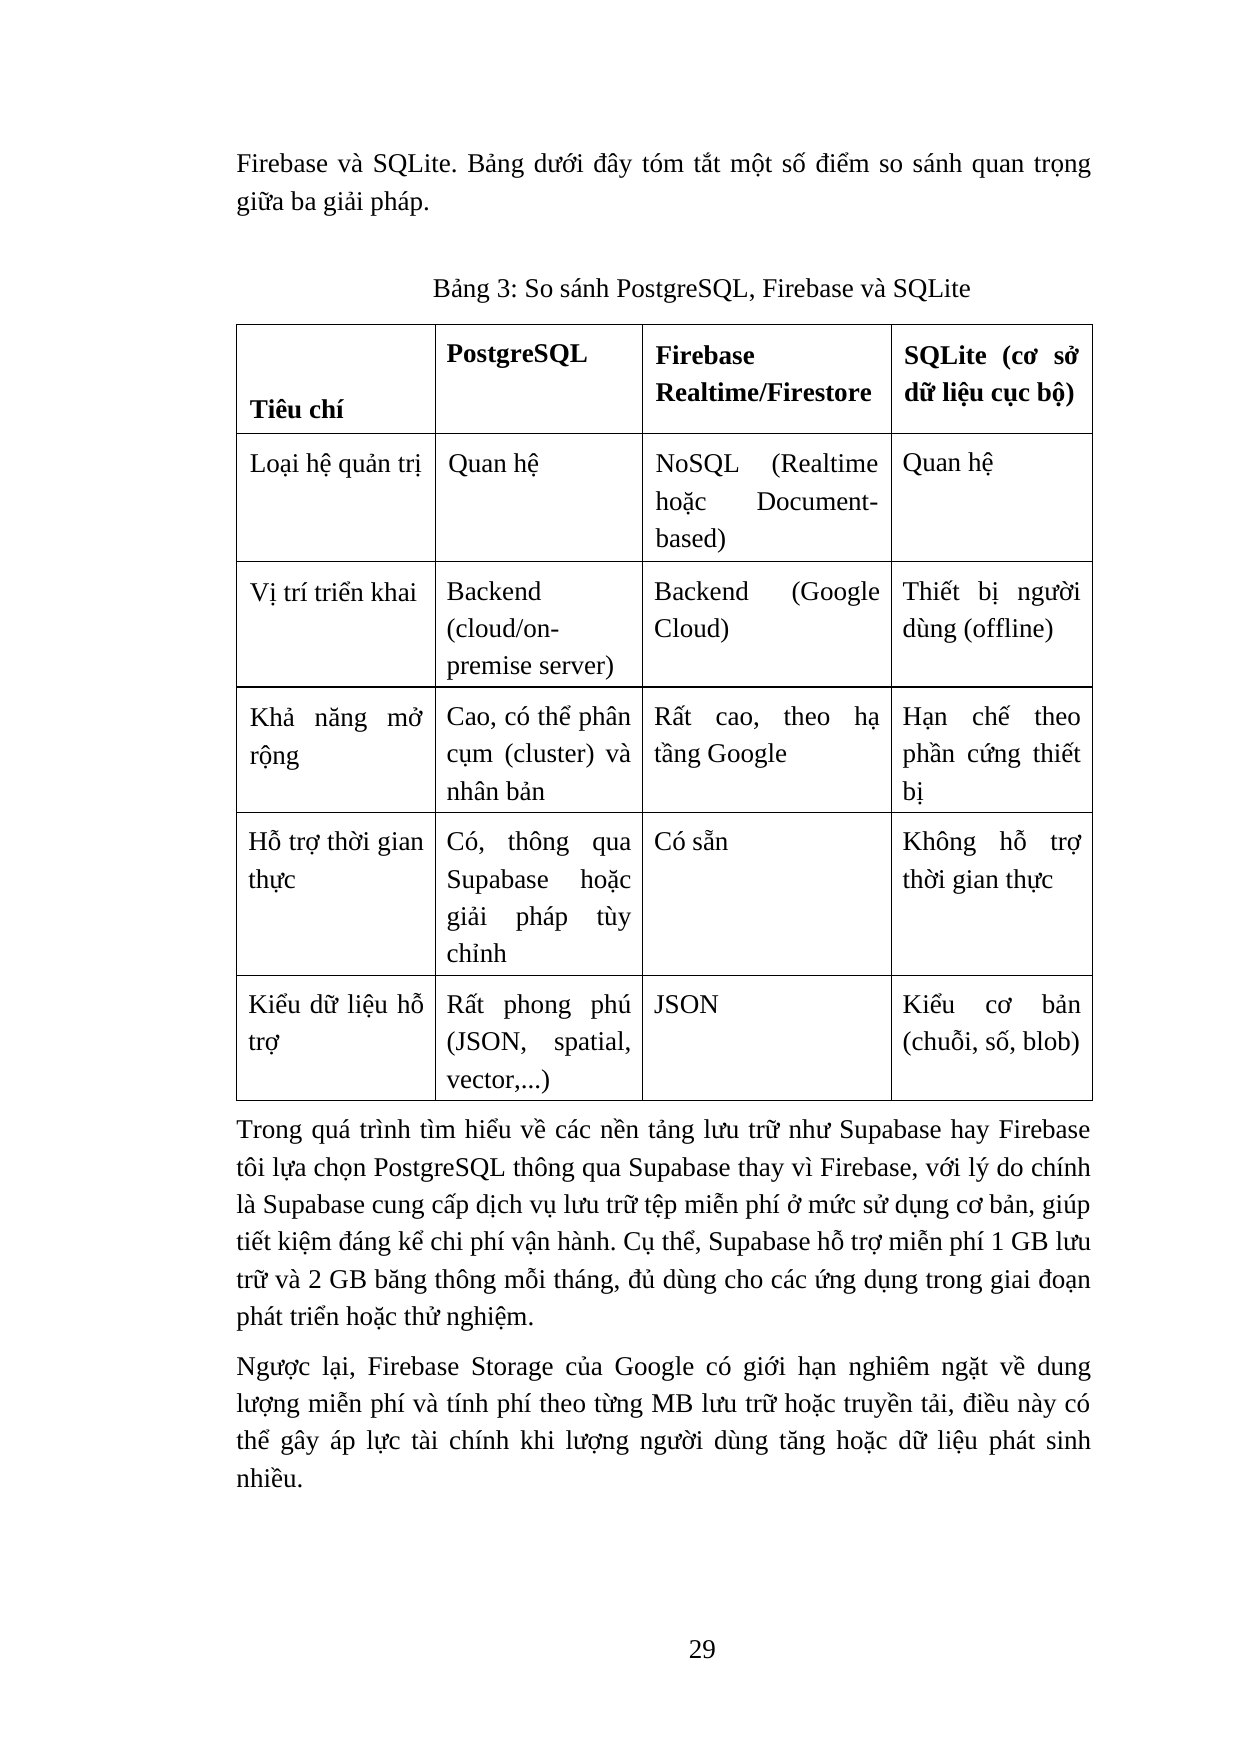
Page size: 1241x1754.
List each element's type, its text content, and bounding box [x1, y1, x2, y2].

text Trong quá trình tìm hiểu về các nền tảng lưu trữ như Supabase hay Firebase tôi lựa chọn PostgreSQL thông qua Supabase thay vì Firebase, với lý do chính là Supabase cung cấp dịch vụ lưu trữ tệp miễn phí ở mức sử dụng cơ bản, giúp tiết kiệm đáng kể chi phí vận hành. Cụ thể, Supabase hỗ trợ miễn phí 1 GB lưu trữ và 2 GB băng thông mỗi tháng, đủ dùng cho các ứng dụng trong giai đoạn phát triển hoặc thử nghiệm. [236, 1113, 1093, 1331]
table_cell Hỗ trợ thời gian thực [237, 813, 435, 974]
table_cell Quan hệ [892, 434, 1092, 561]
table_cell [237, 688, 435, 812]
table_cell [436, 434, 642, 561]
table_header [643, 325, 891, 432]
table_cell [237, 562, 435, 686]
table_cell Backend (Google Cloud) [643, 562, 891, 686]
table_cell Có sẵn [643, 813, 891, 974]
table_cell JSON [643, 976, 891, 1100]
table_cell Backend (cloud/on-premise server) [436, 562, 642, 686]
table_cell Có, thông qua Supabase hoặc giải pháp tùy chỉnh [436, 813, 642, 974]
table_cell Không hỗ trợ thời gian thực [892, 813, 1092, 974]
table_header [892, 325, 1092, 432]
table_header [237, 325, 435, 432]
text Bảng 3: So sánh PostgreSQL, Firebase và SQLite [236, 272, 1093, 303]
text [236, 148, 1093, 216]
table_cell Kiểu dữ liệu hỗ trợ [237, 976, 435, 1100]
table_cell Hạn chế theo phần cứng thiết bị [892, 688, 1092, 812]
text Ngược lại, Firebase Storage của Google có giới hạn nghiêm ngặt về dung lượng miễn phí và tính phí theo từng MB lưu trữ hoặc truyền tải, điều này có thể gây áp lực tài chính khi lượng người dùng tăng hoặc dữ liệu phát sinh nhiều. [236, 1350, 1093, 1493]
table_cell Rất phong phú (JSON, spatial, vector,...) [436, 976, 642, 1100]
table_cell Rất cao, theo hạ tầng Google [643, 688, 891, 812]
table_cell [237, 434, 435, 561]
table_cell Thiết bị người dùng (offline) [892, 562, 1092, 686]
table_cell Cao, có thể phân cụm (cluster) và nhân bản [436, 688, 642, 812]
table_cell [643, 434, 891, 561]
table_cell Kiểu cơ bản (chuỗi, số, blob) [892, 976, 1092, 1100]
table_header PostgreSQL [436, 325, 642, 432]
